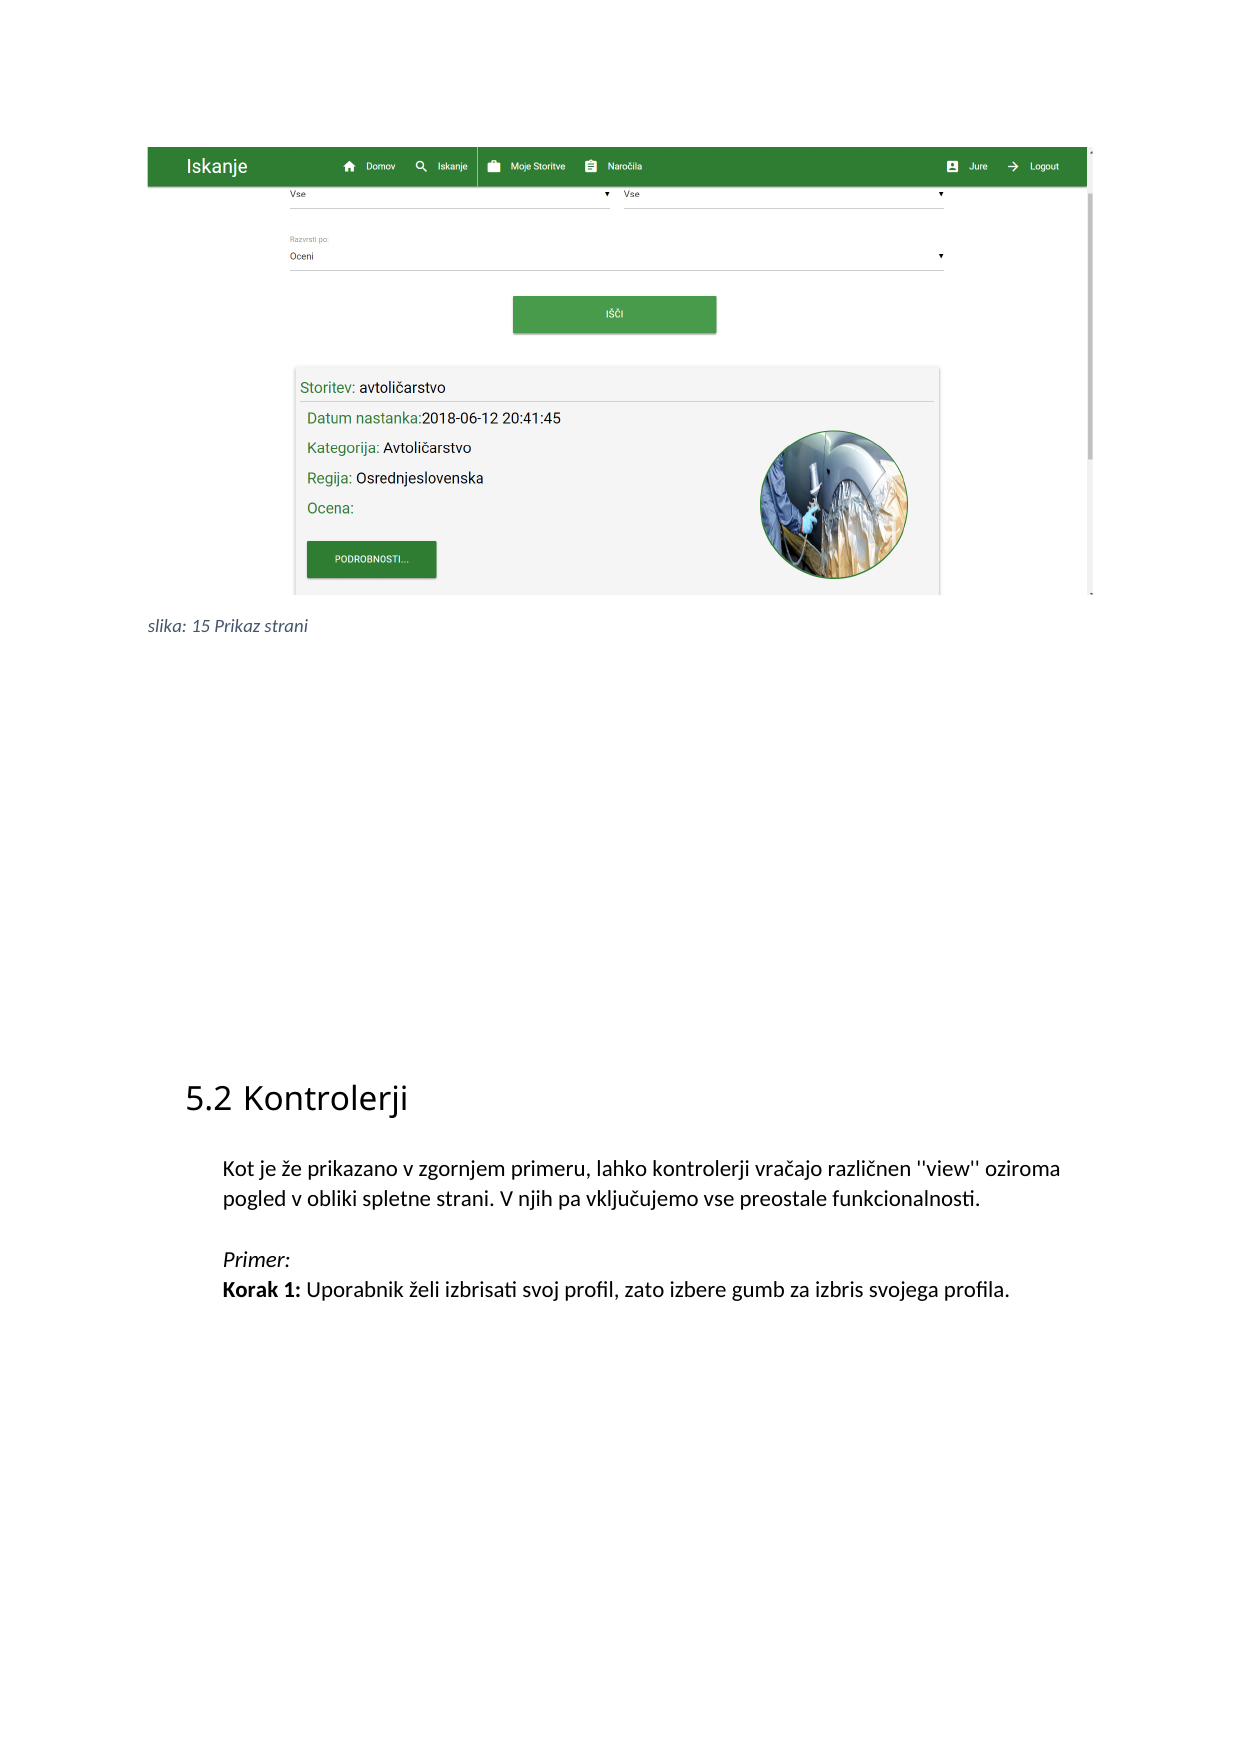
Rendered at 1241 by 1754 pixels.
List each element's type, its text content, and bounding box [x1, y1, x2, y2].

list Kot je že prikazano v zgornjem primeru, lahko kontrolerji vračajo različnen ''view'' oziroma pogled v obliki spletne strani. V njih pa vključujemo vse preostale funkcionalnosti. [223, 1154, 1093, 1213]
picture [147, 147, 1093, 595]
subtitle Kontrolerji [185, 1075, 1093, 1121]
text slika: Prikaz strani [148, 614, 1093, 637]
list Primer: [223, 1245, 1093, 1273]
list Korak 1: Uporabnik želi izbrisati svoj profil, zato izbere gumb za izbris svojega profila. [223, 1275, 1093, 1303]
